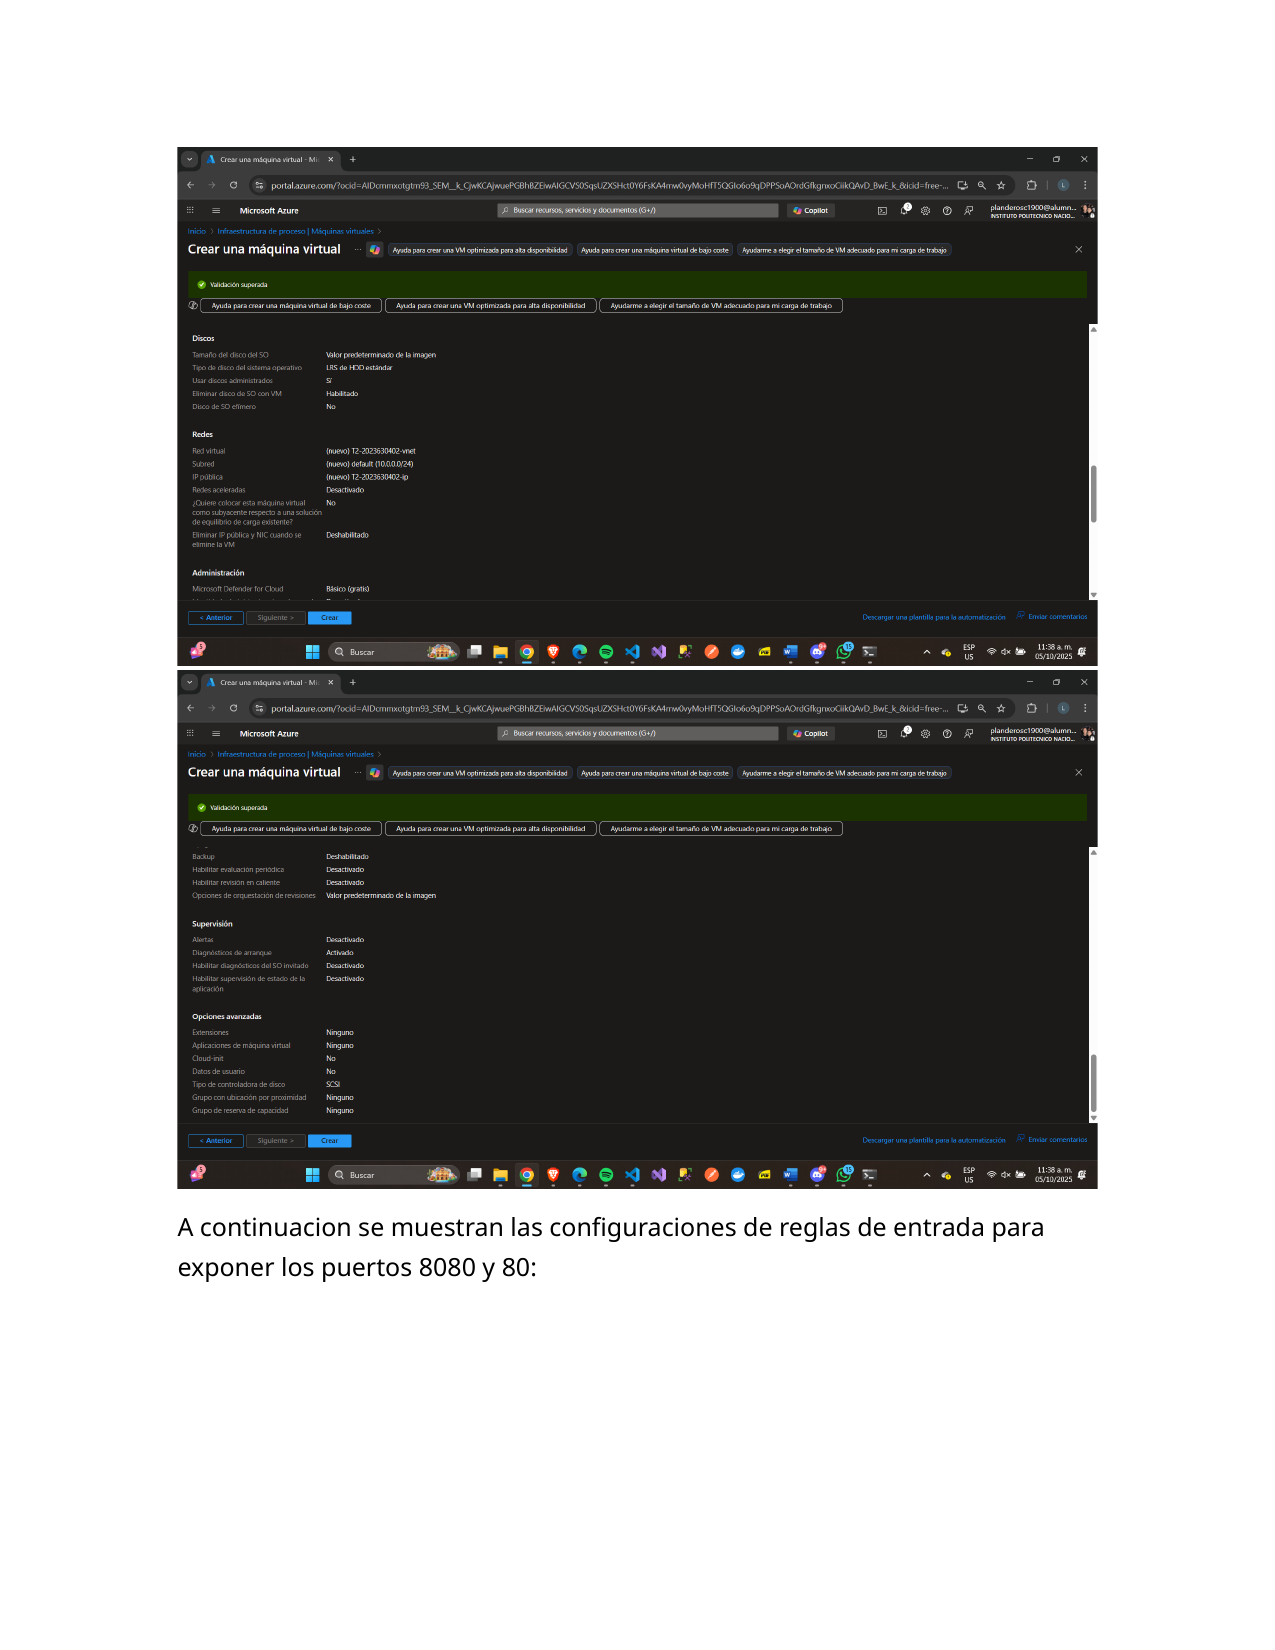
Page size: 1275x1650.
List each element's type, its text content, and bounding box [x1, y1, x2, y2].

picture [177, 670, 1098, 1189]
picture [177, 147, 1098, 666]
text A continuacion se muestran las configuraciones de reglas de entrada para exponer los puertos 8080 y 80: [177, 1210, 1098, 1283]
